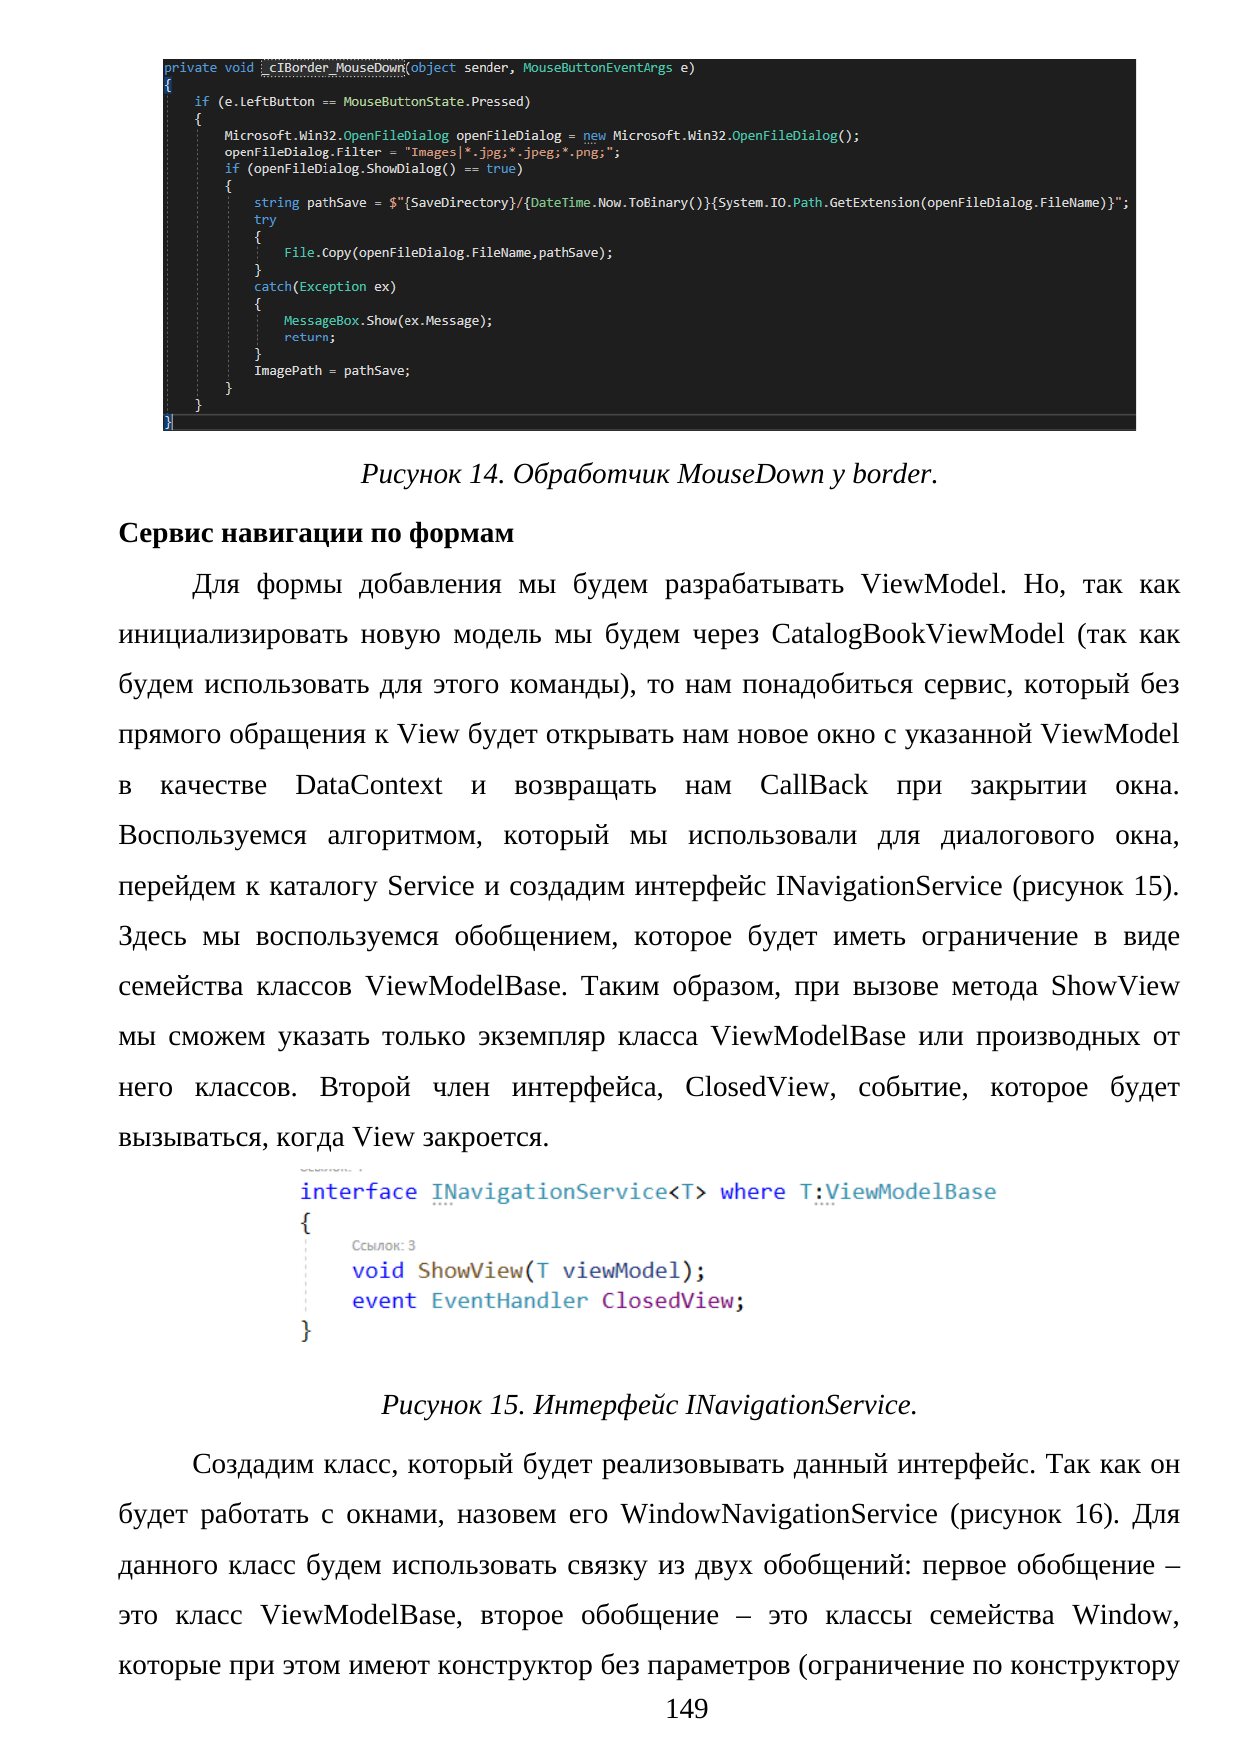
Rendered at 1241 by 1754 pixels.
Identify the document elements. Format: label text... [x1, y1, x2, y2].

text Рисунок 15. Интерфейс INavigationService. [118, 1387, 1181, 1420]
picture [163, 59, 1137, 431]
text Рисунок 14. Обработчик MouseDown у border. [118, 456, 1181, 489]
picture [299, 1169, 1000, 1362]
text Сервис навигации по формам [118, 515, 1181, 549]
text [118, 1446, 1181, 1681]
text Для формы добавления мы будем разрабатывать ViewModel. Но, так как инициализировать новую модель мы будем через CatalogBookViewModel (так как будем использовать для этого команды), то нам понадобиться сервис, который без прямого обращения к View будет открывать нам новое окно с указанной ViewModel в качестве DataContext и возвращать нам CallBack при закрытии окна. Воспользуемся алгоритмом, который мы использовали для диалогового окна, перейдем к каталогу Service и создадим интерфейс INavigationService (рисунок 15). Здесь мы воспользуемся обобщением, которое будет иметь ограничение в виде семейства классов ViewModelBase. Таким образом, при вызове метода ShowView мы сможем указать только экземпляр класса ViewModelBase или производных от него классов. Второй член интерфейса, СlosedView, событие, которое будет вызываться, когда View закроется. [118, 566, 1181, 1153]
